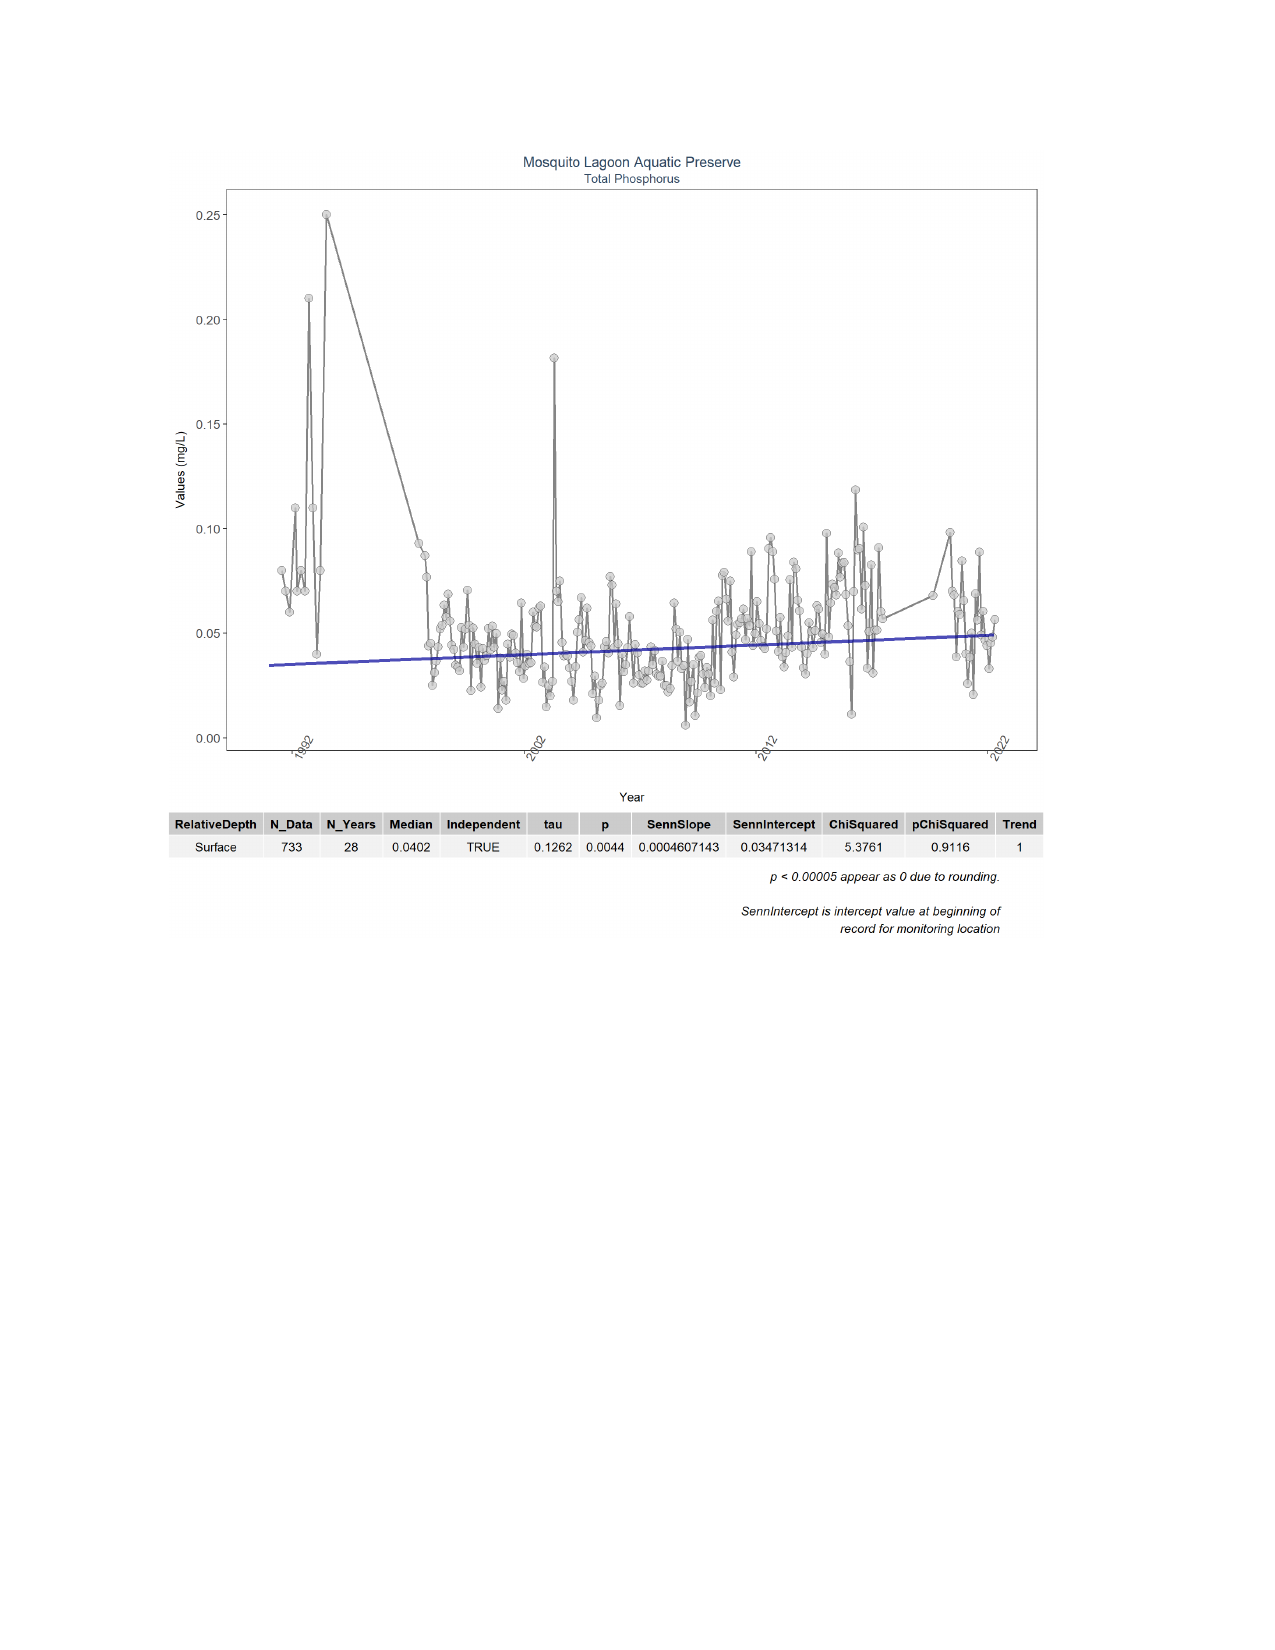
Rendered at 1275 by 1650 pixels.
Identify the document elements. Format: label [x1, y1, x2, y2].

picture [168, 150, 1044, 938]
